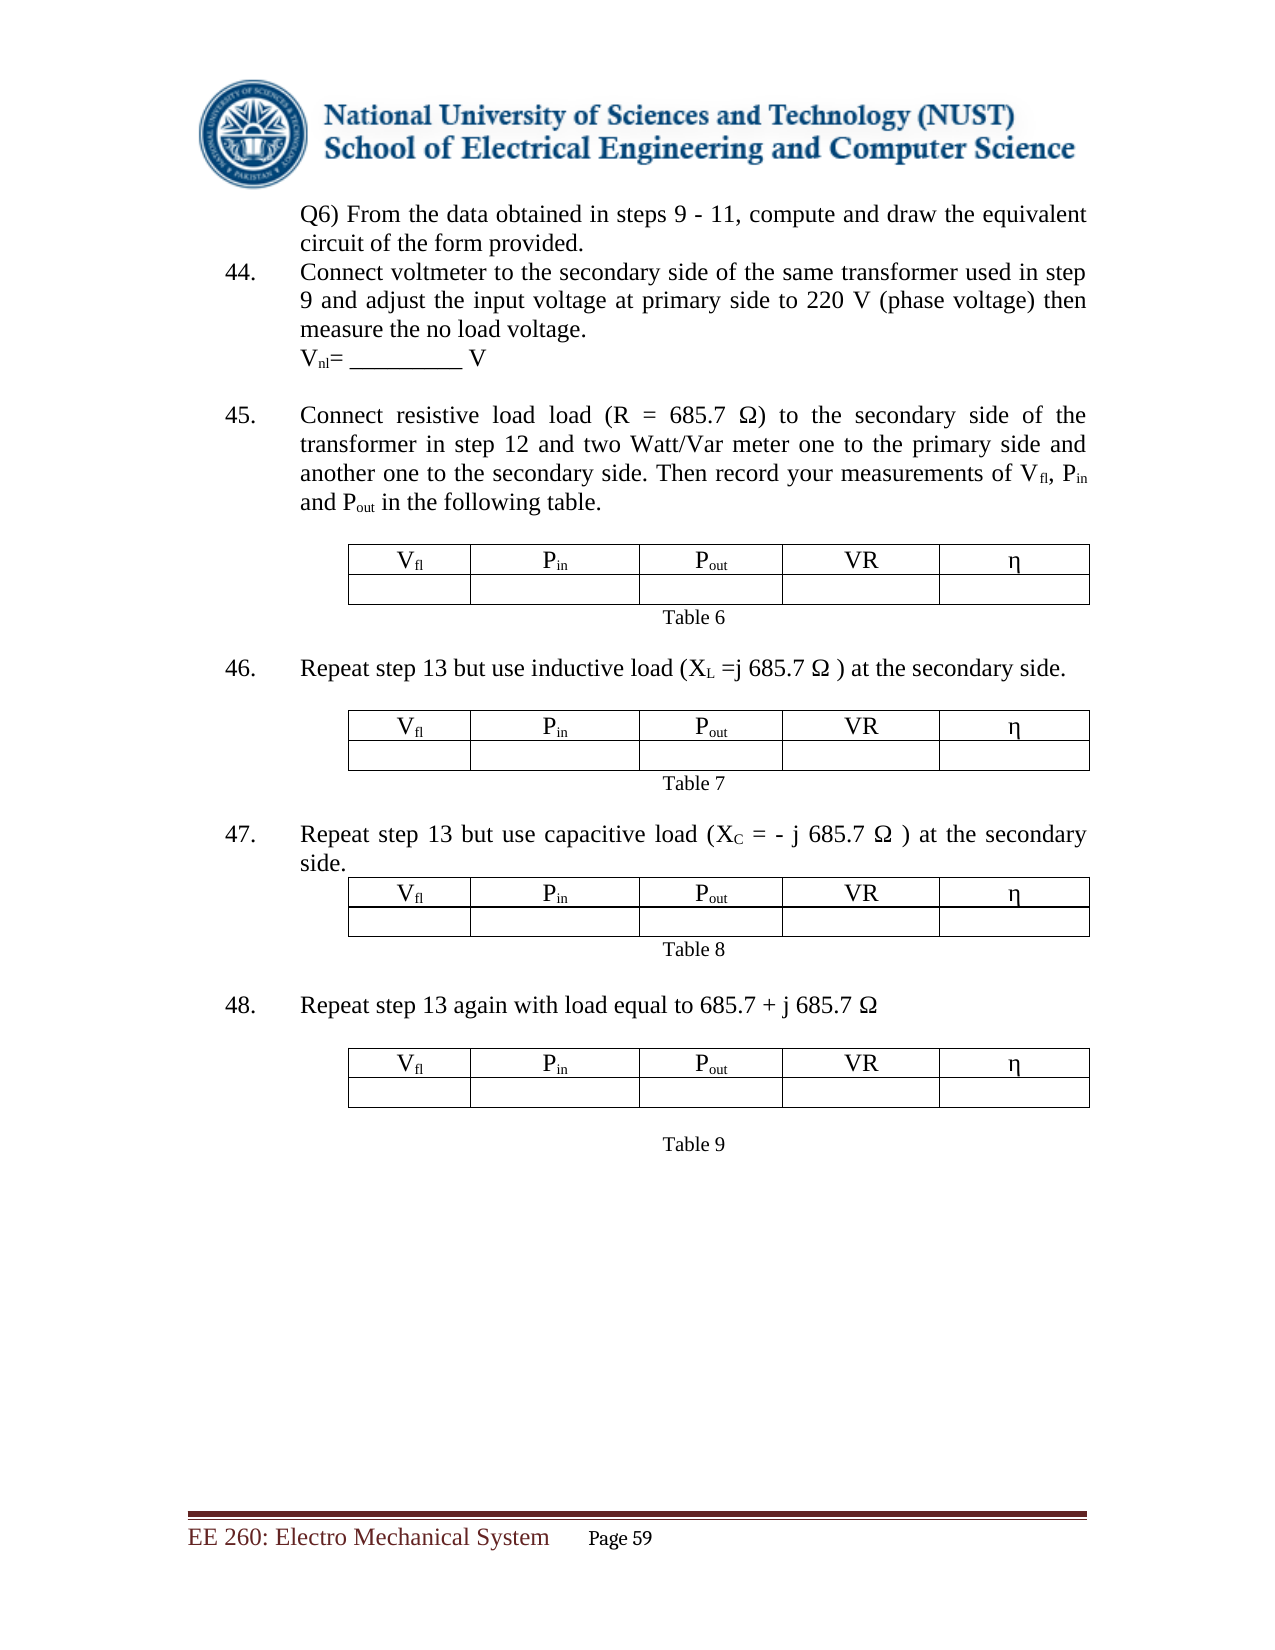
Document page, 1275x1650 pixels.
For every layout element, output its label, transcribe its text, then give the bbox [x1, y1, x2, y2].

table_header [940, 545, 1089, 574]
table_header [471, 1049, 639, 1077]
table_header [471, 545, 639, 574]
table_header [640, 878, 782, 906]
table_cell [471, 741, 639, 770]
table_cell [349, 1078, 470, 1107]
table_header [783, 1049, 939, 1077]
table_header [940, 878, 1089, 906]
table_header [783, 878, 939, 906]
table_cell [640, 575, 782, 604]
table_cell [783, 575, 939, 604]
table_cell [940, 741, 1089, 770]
text Table 9 [300, 1132, 1087, 1156]
list Connect voltmeter to the secondary side of the same transformer used in step 9 and adjust the input voltage at primary side to 220 V (phase voltage) then measure the no load voltage. [225, 257, 1087, 343]
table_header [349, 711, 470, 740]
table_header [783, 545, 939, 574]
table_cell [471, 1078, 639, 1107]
text Q6) From the data obtained in steps 9 - 11, compute and draw the equivalent circuit of the form provided. [300, 199, 1087, 257]
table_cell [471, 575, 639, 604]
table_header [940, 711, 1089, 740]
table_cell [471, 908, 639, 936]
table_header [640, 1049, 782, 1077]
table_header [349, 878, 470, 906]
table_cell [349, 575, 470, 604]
text Table 8 [300, 937, 1087, 961]
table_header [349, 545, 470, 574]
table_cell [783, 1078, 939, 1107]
text Vnl= _________ V [300, 343, 1087, 372]
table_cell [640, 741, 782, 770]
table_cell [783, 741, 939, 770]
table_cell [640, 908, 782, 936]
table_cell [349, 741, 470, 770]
list Connect resistive load load (R = 685.7 Ω) to the secondary side of the transformer in step 12 and two Watt/Var meter one to the primary side and another one to the secondary side. Then record your measurements of Vfl, Pin and Pout in the following table. [225, 400, 1087, 515]
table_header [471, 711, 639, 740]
text Table 7 [300, 771, 1087, 795]
picture [187, 75, 1088, 199]
text Table 6 [300, 605, 1087, 629]
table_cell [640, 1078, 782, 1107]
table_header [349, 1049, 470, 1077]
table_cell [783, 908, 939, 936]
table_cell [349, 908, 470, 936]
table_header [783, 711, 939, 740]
list Repeat step 13 again with load equal to 685.7 + j 685.7 Ω [225, 990, 1087, 1019]
list Repeat step 13 but use capacitive load (XC = - j 685.7 Ω ) at the secondary side. [225, 819, 1087, 877]
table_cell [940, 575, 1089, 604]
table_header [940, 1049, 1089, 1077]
list Repeat step 13 but use inductive load (XL =j 685.7 Ω ) at the secondary side. [225, 653, 1087, 682]
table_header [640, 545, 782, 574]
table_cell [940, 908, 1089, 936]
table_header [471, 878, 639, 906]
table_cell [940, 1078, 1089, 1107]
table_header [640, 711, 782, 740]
